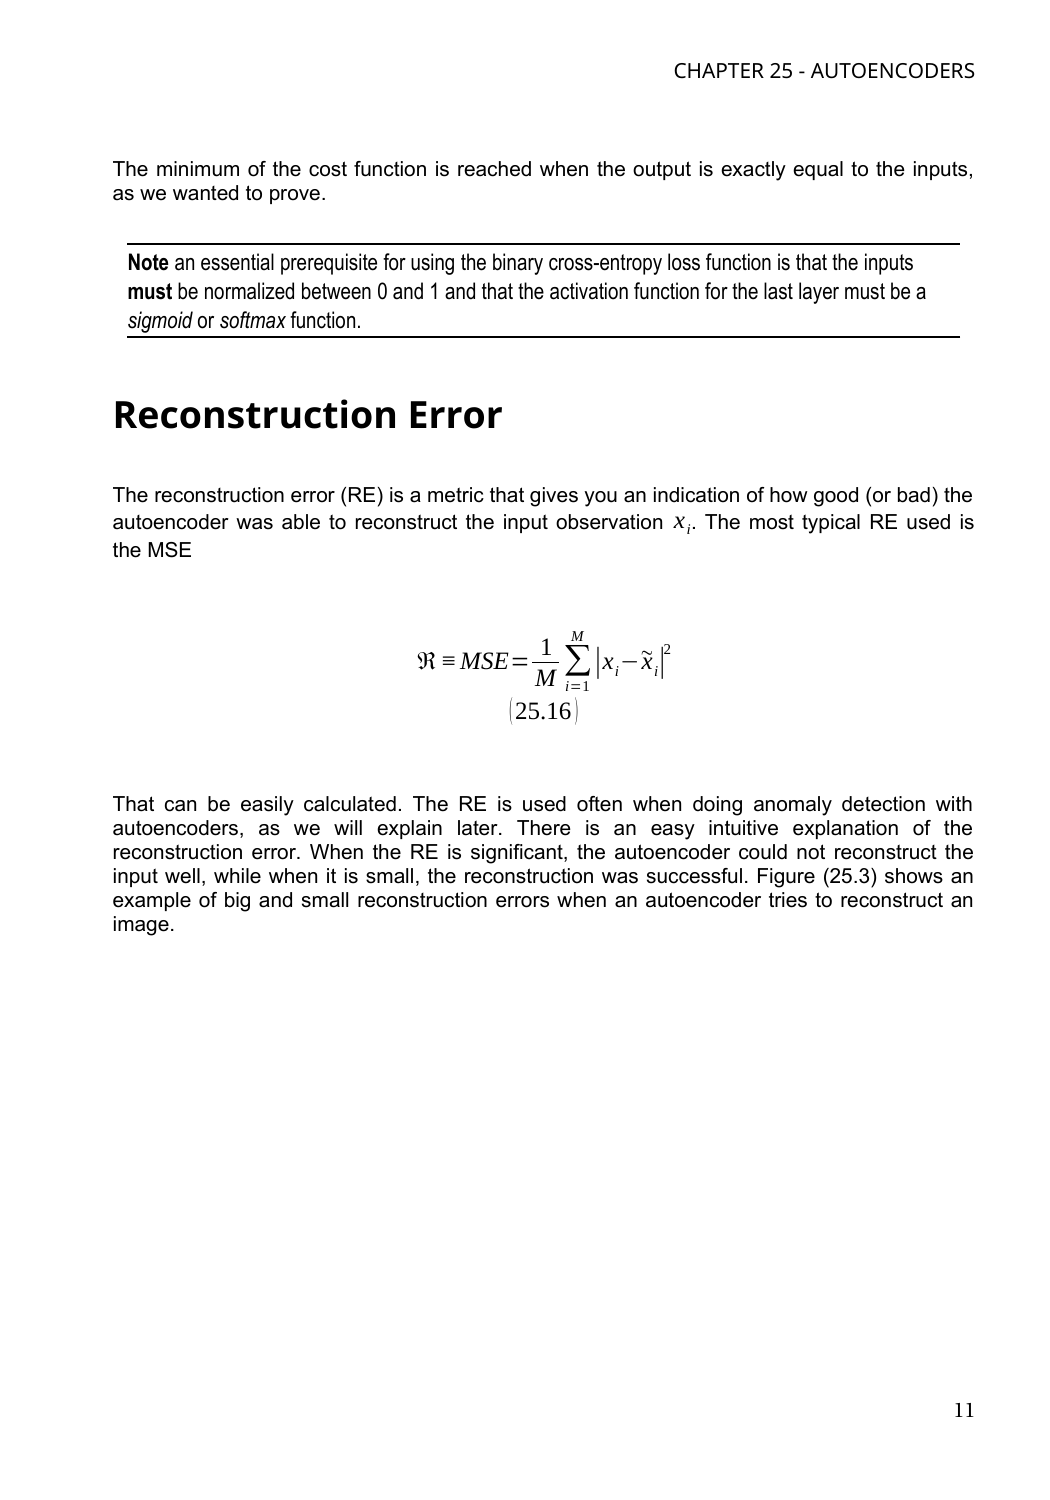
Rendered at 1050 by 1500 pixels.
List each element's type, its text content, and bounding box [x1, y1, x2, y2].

text The minimum of the cost function is reached when the output is exactly equal to the inputs, as we wanted to prove. [112, 157, 975, 205]
text That can be easily calculated. The RE is used often when doing anomaly detection with autoencoders, as we will explain later. There is an easy intuitive explanation of the reconstruction error. When the RE is significant, the autoencoder could not reconstruct the input well, while when it is small, the reconstruction was successful. Figure (25.3) shows an example of big and small reconstruction errors when an autoencoder tries to reconstruct an image. [112, 792, 975, 936]
text Note an essential prerequisite for using the binary cross-entropy loss function is that the inputs must be normalized between 0 and 1 and that the activation function for the last layer must be a sigmoid or softmax function. [127, 245, 960, 336]
text The reconstruction error (RE) is a metric that gives you an indication of how good (or bad) the autoencoder was able to reconstruct the input observation . The most typical RE used is the MSE [112, 483, 975, 562]
subtitle Reconstruction Error [112, 388, 975, 439]
